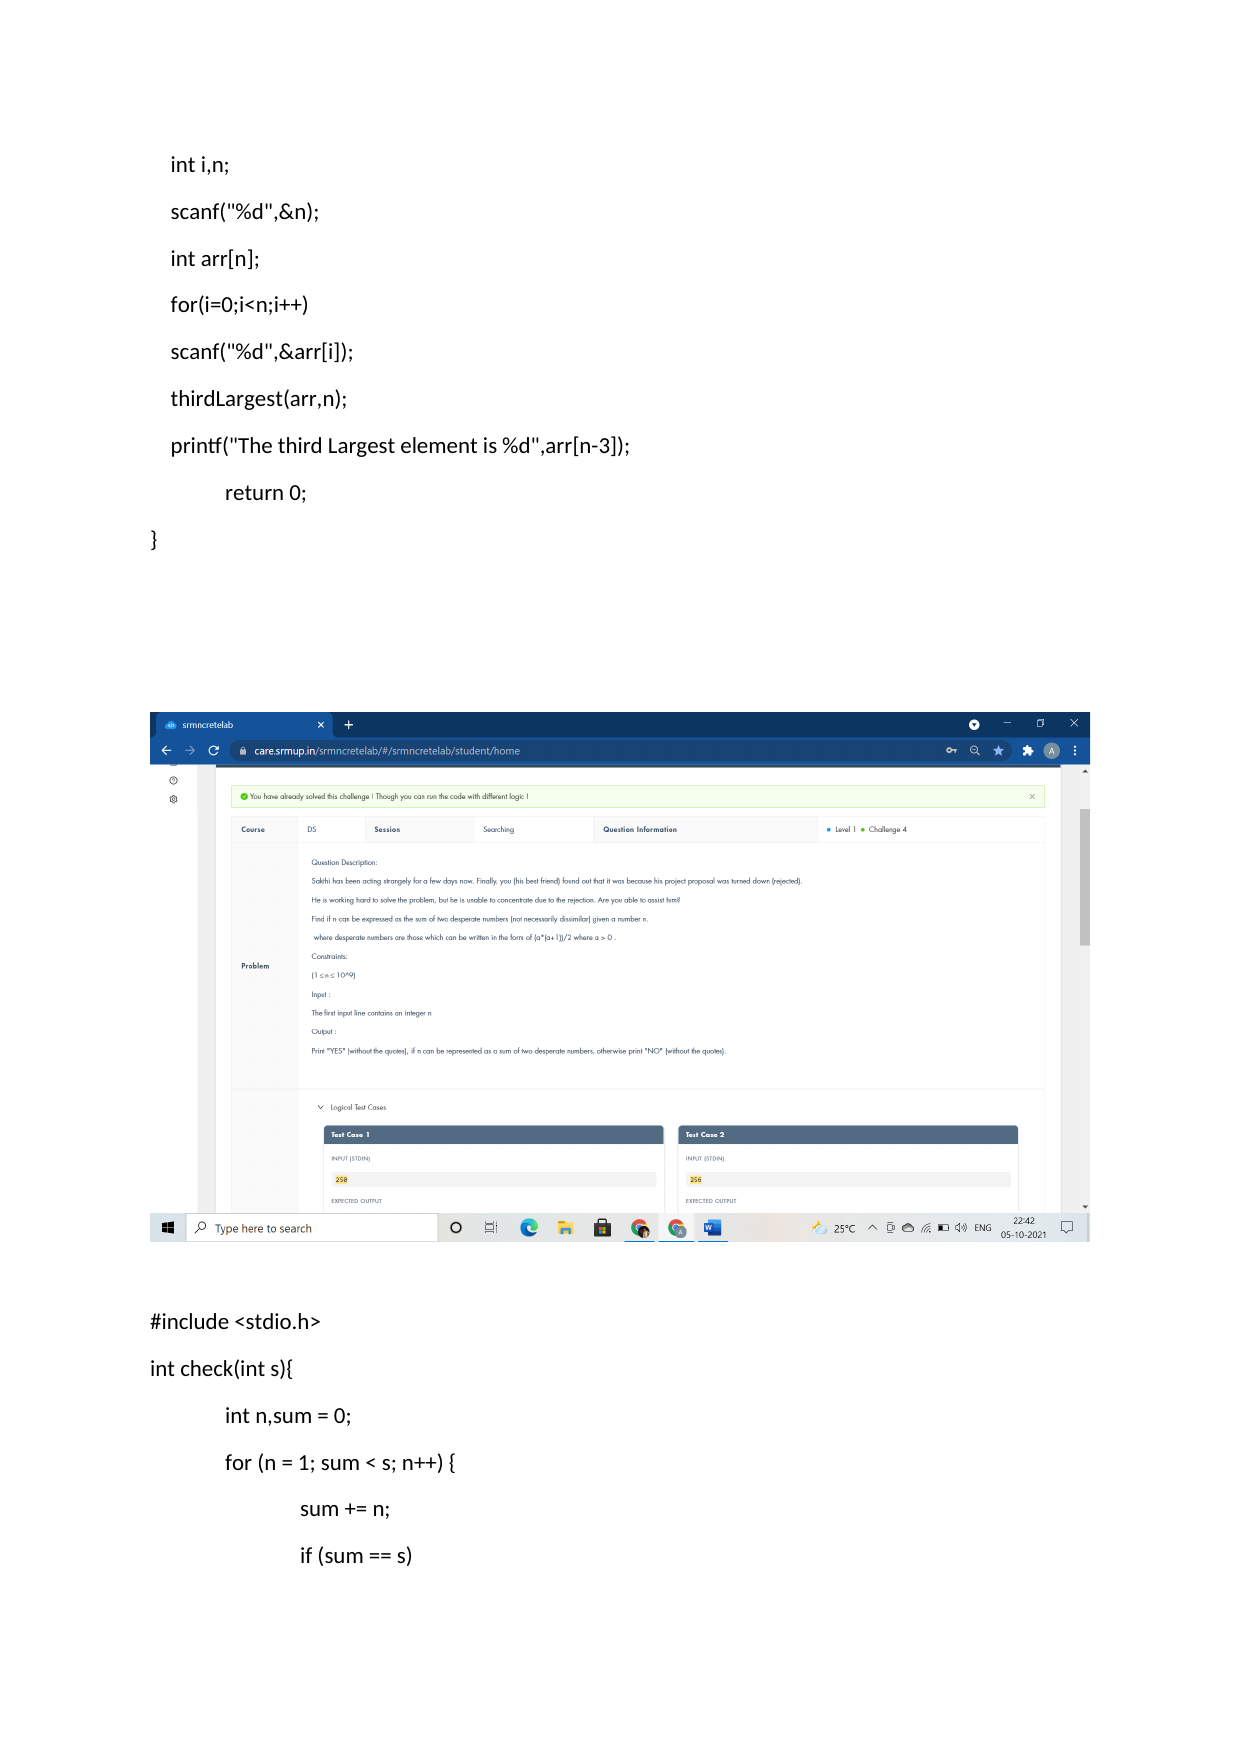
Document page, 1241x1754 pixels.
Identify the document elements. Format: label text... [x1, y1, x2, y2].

text printf("The third Largest element is %d",arr[n-3]); [150, 431, 1090, 459]
text sum += n; [150, 1494, 1090, 1523]
text } [150, 525, 1090, 553]
text return 0; [150, 478, 1090, 506]
text thirdLargest(arr,n); [150, 384, 1090, 412]
text #include <stdio.h> [150, 1307, 1090, 1335]
text for(i=0;i<n;i++) [150, 291, 1090, 319]
text if (sum == s) [150, 1541, 1090, 1569]
text scanf("%d",&arr[i]); [150, 337, 1090, 366]
picture [150, 712, 1091, 1242]
text int check(int s){ [150, 1354, 1090, 1382]
text int arr[n]; [150, 244, 1090, 272]
text int n,sum = 0; [150, 1401, 1090, 1429]
text scanf("%d",&n); [150, 197, 1090, 225]
text for (n = 1; sum < s; n++) { [150, 1448, 1090, 1476]
text int i,n; [150, 150, 1090, 178]
